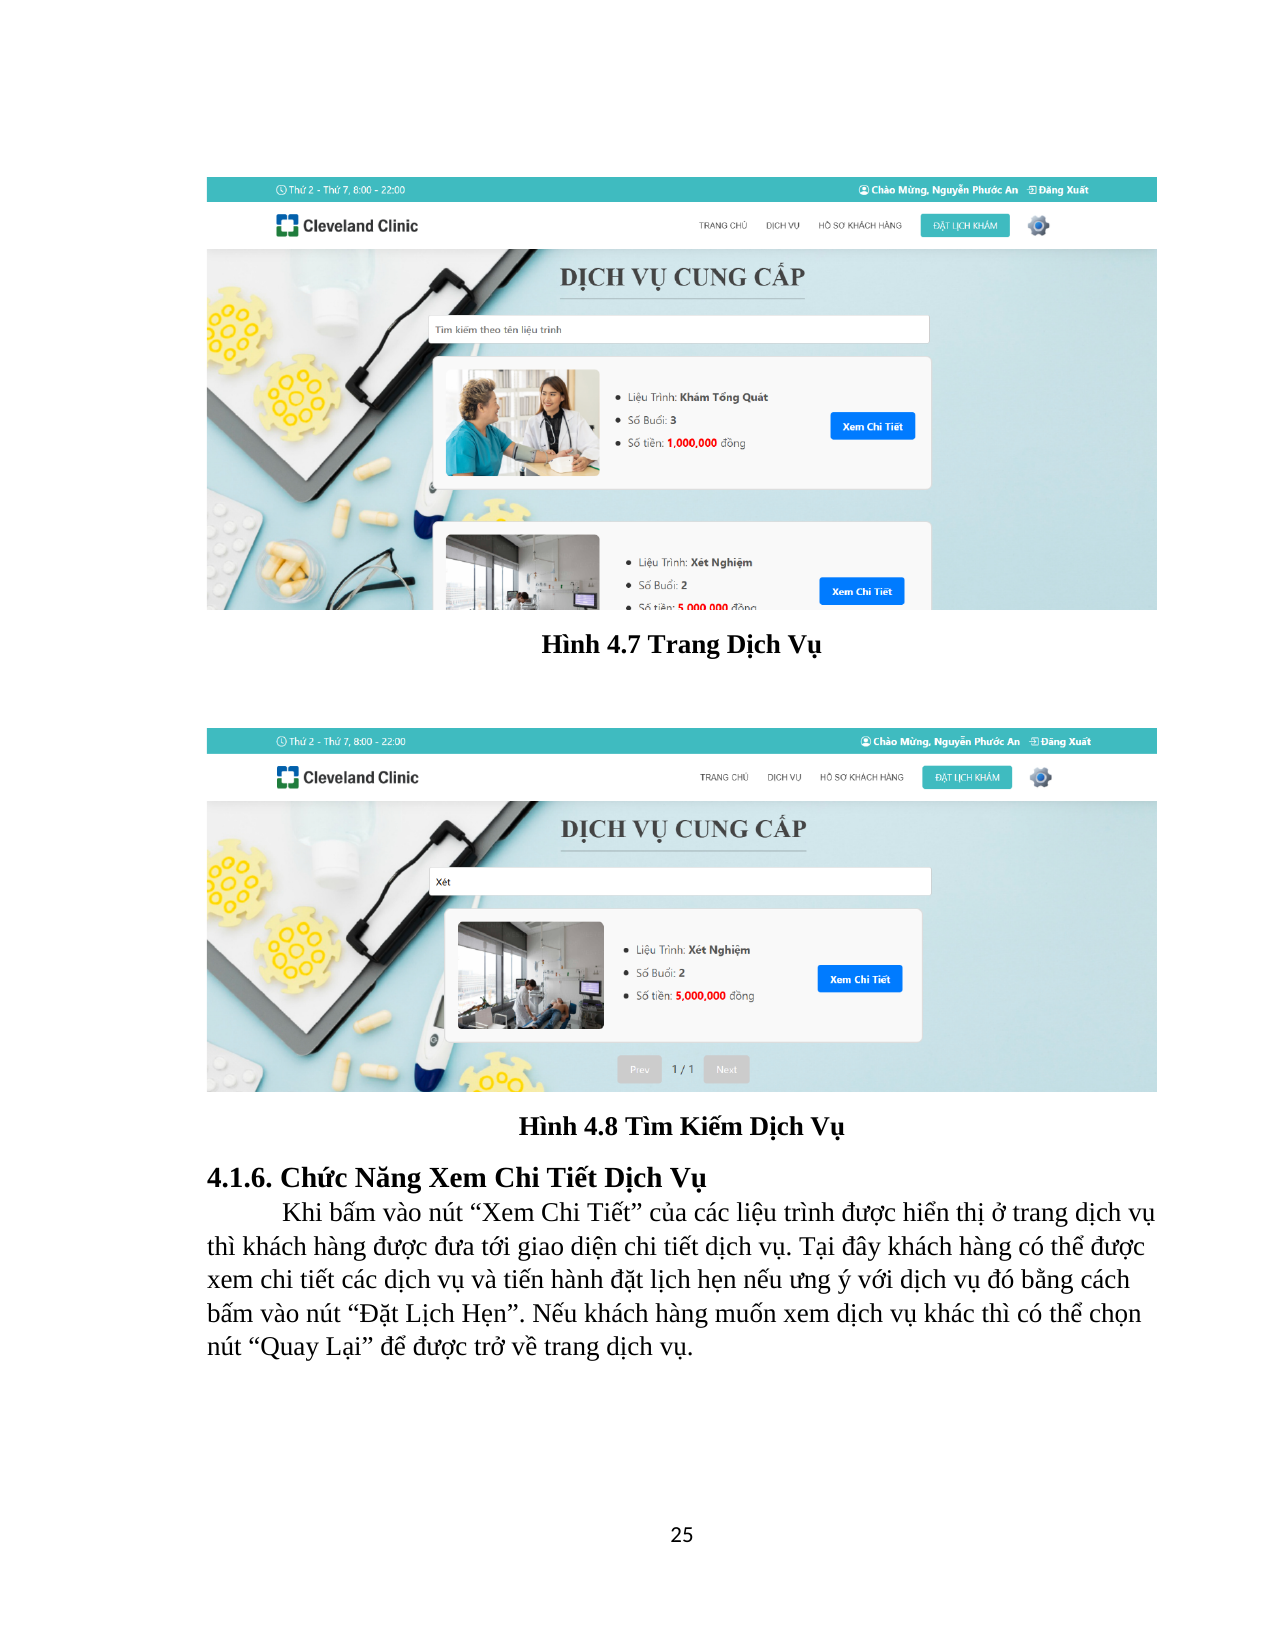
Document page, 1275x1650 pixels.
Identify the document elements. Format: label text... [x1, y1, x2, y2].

picture [206, 728, 1157, 1092]
text Hình 4.7 Trang Dịch Vụ [207, 628, 1157, 659]
text Khi bấm vào nút “Xem Chi Tiết” của các liệu trình được hiển thị ở trang dịch vụ thì khách hàng được đưa tới giao diện chi tiết dịch vụ. Tại đây khách hàng có thể được xem chi tiết các dịch vụ và tiến hành đặt lịch hẹn nếu ưng ý với dịch vụ đó bằng cách bấm vào nút “Đặt Lịch Hẹn”. Nếu khách hàng muốn xem dịch vụ khác thì có thể chọn nút “Quay Lại” để được trở về trang dịch vụ. [207, 1196, 1157, 1362]
picture [206, 177, 1157, 610]
text Hình 4.8 Tìm Kiếm Dịch Vụ [207, 1110, 1157, 1141]
subtitle 4.1.6. Chức Năng Xem Chi Tiết Dịch Vụ [207, 1160, 1157, 1194]
